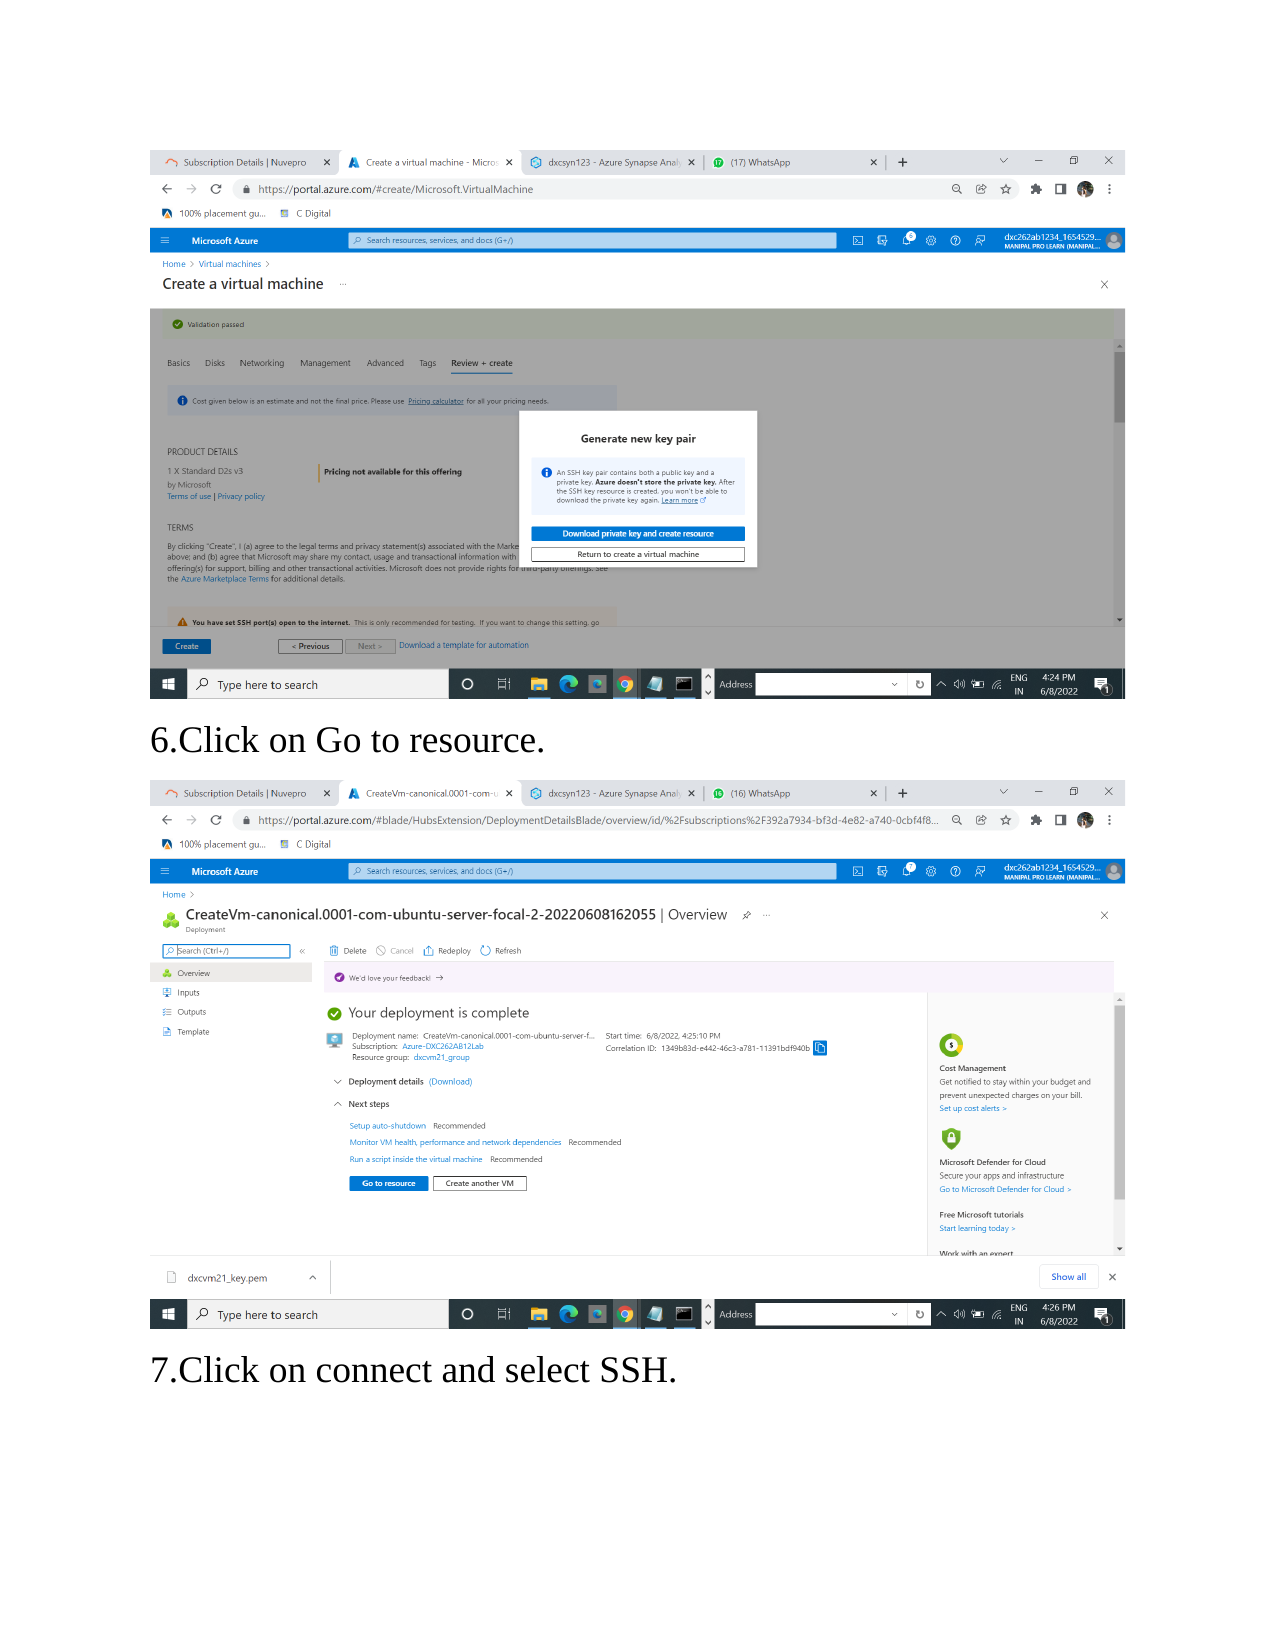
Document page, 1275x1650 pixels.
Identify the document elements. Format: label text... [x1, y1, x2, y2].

text 7.Click on connect and select SSH. [150, 1348, 1125, 1391]
text 6.Click on Go to resource. [150, 717, 1125, 760]
picture [150, 780, 1125, 1329]
picture [150, 150, 1125, 699]
